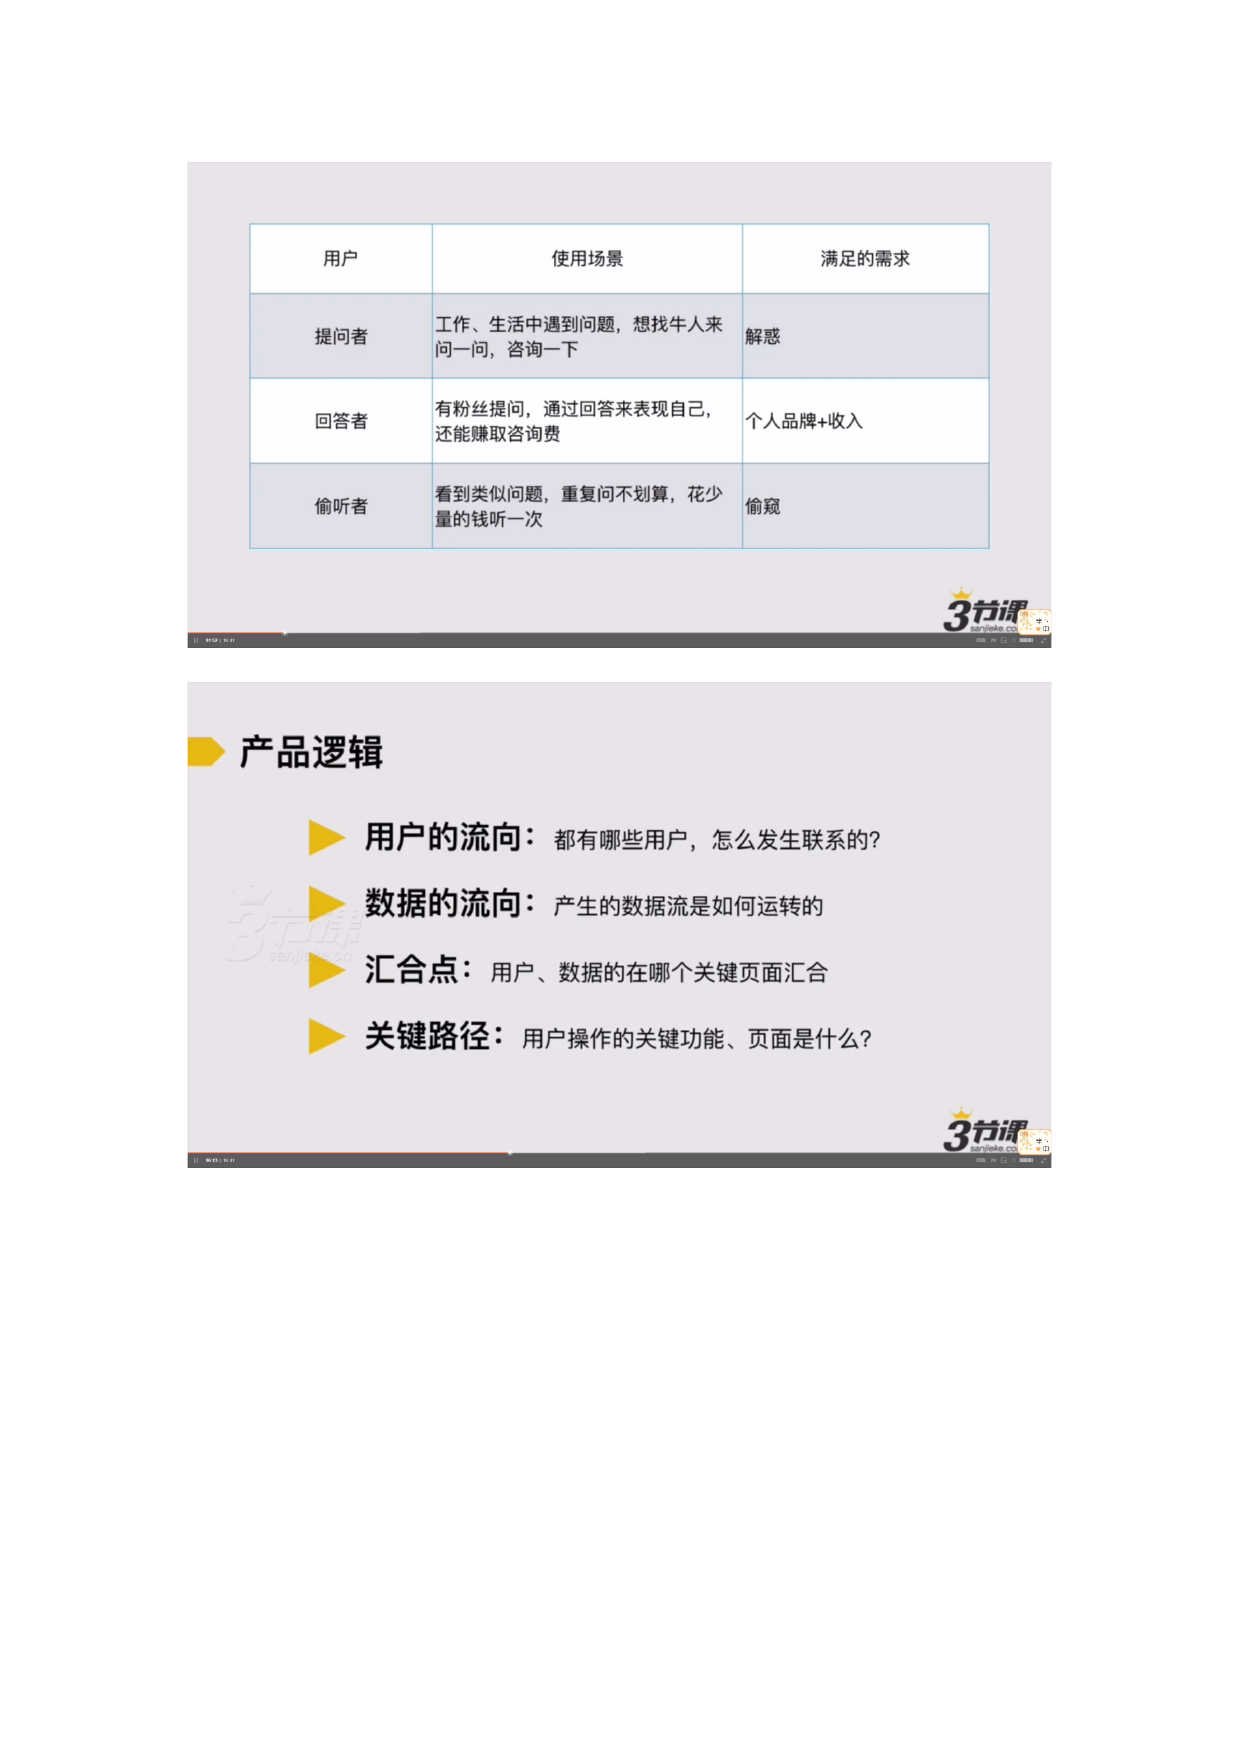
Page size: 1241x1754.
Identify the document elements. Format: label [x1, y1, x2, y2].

picture [187, 682, 1052, 1168]
picture [187, 162, 1052, 648]
